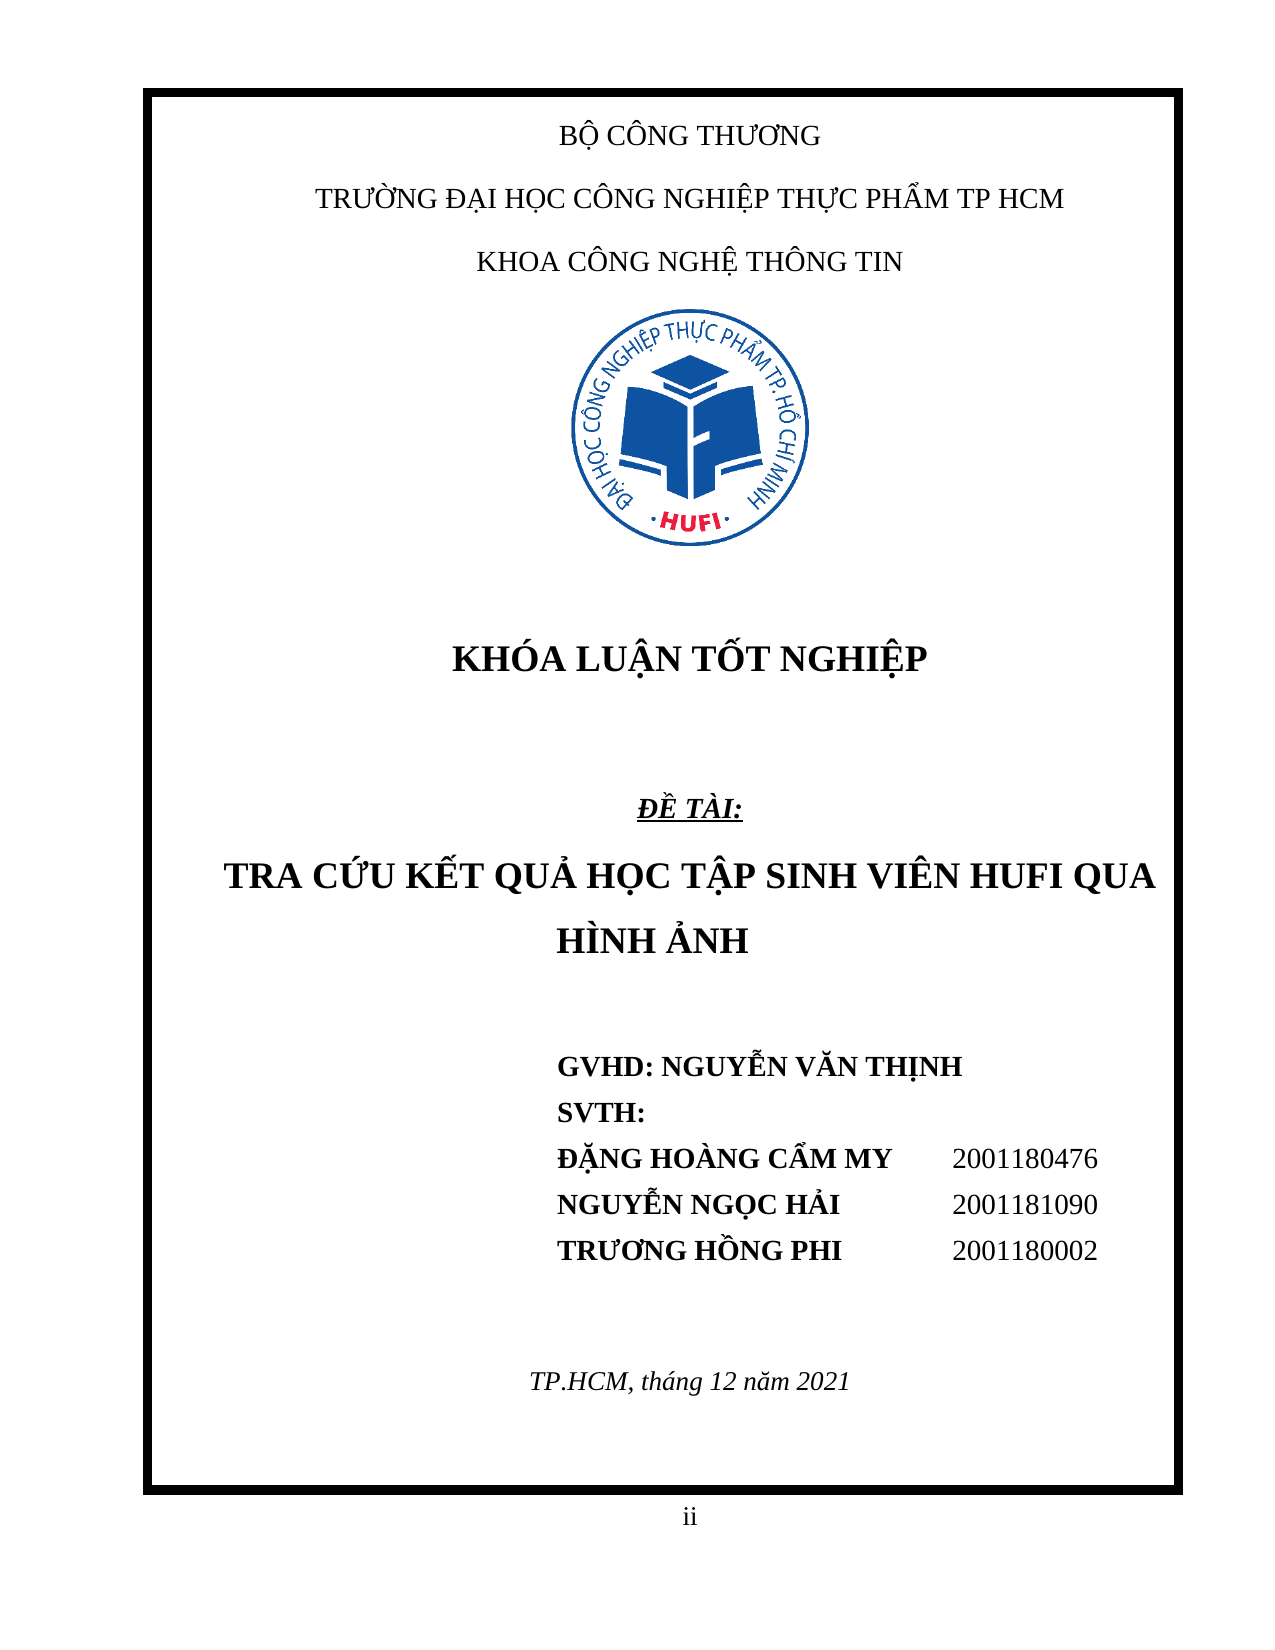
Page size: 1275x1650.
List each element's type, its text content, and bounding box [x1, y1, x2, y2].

text TP.HCM, tháng 12 năm 2021 [148, 1365, 1157, 1397]
table_cell NGUYỄN NGỌC HẢI [546, 1187, 941, 1233]
table_cell ĐẶNG HOÀNG CẨM MY [546, 1141, 941, 1187]
table_cell 2001180002 [941, 1233, 1138, 1279]
text ĐỀ TÀI: [148, 791, 1157, 825]
table_cell SVTH: [546, 1095, 1138, 1141]
table_cell 2001180476 [941, 1141, 1138, 1187]
text TRƯỜNG ĐẠI HỌC CÔNG NGHIỆP THỰC PHẨM TP HCM [148, 181, 1157, 214]
text TRA CỨU KẾT QUẢ HỌC TẬP SINH VIÊN HUFI QUA HÌNH ẢNH [148, 854, 1157, 962]
picture [566, 306, 813, 550]
table_cell 2001181090 [941, 1187, 1138, 1233]
text BỘ CÔNG THƯƠNG [148, 118, 1157, 152]
text KHOA CÔNG NGHỆ THÔNG TIN [148, 244, 1157, 277]
text KHÓA LUẬN TỐT NGHIỆP [148, 637, 1157, 680]
table_header GVHD: NGUYỄN VĂN THỊNH [546, 1049, 1138, 1095]
table_cell TRƯƠNG HỒNG PHI [546, 1233, 941, 1279]
